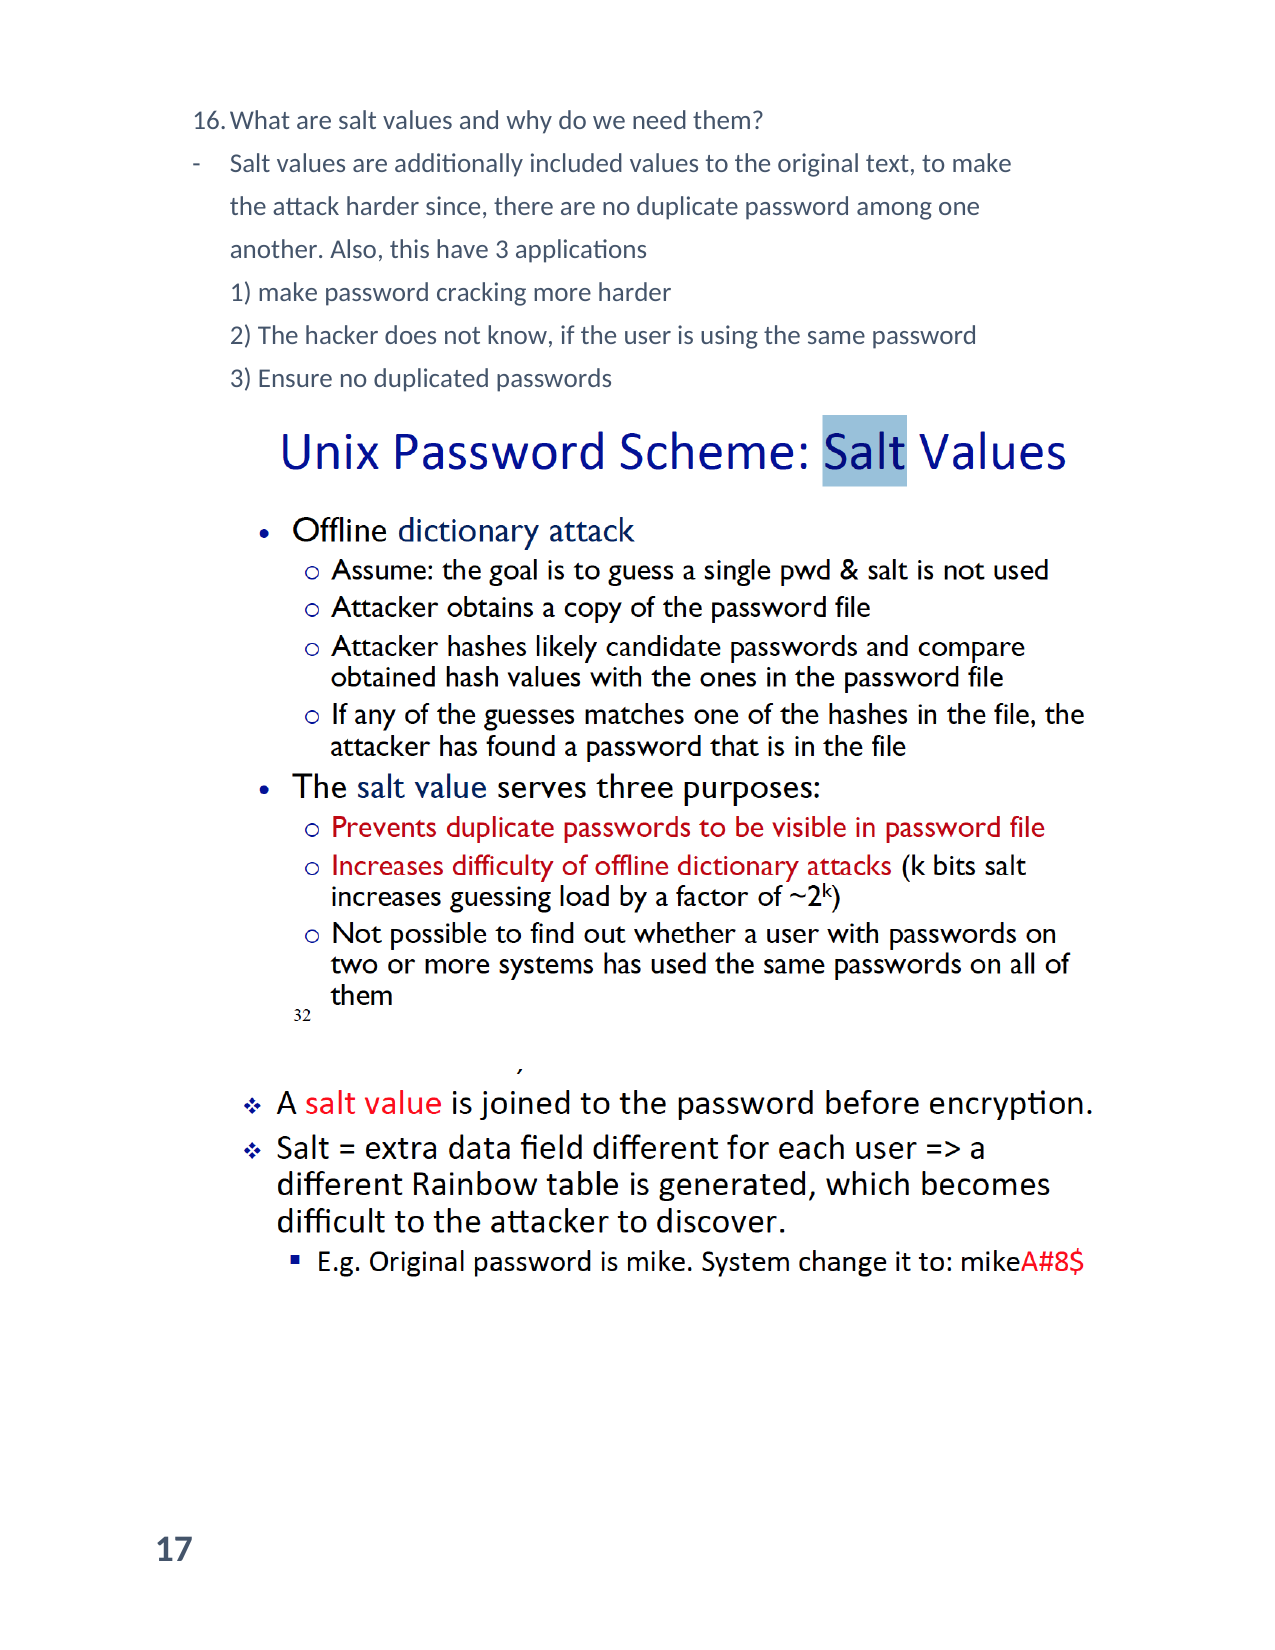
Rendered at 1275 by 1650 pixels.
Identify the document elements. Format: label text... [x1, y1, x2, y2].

picture [229, 403, 1124, 1060]
picture [229, 1069, 1124, 1289]
list What are salt values and why do we need them? [192, 103, 1048, 137]
